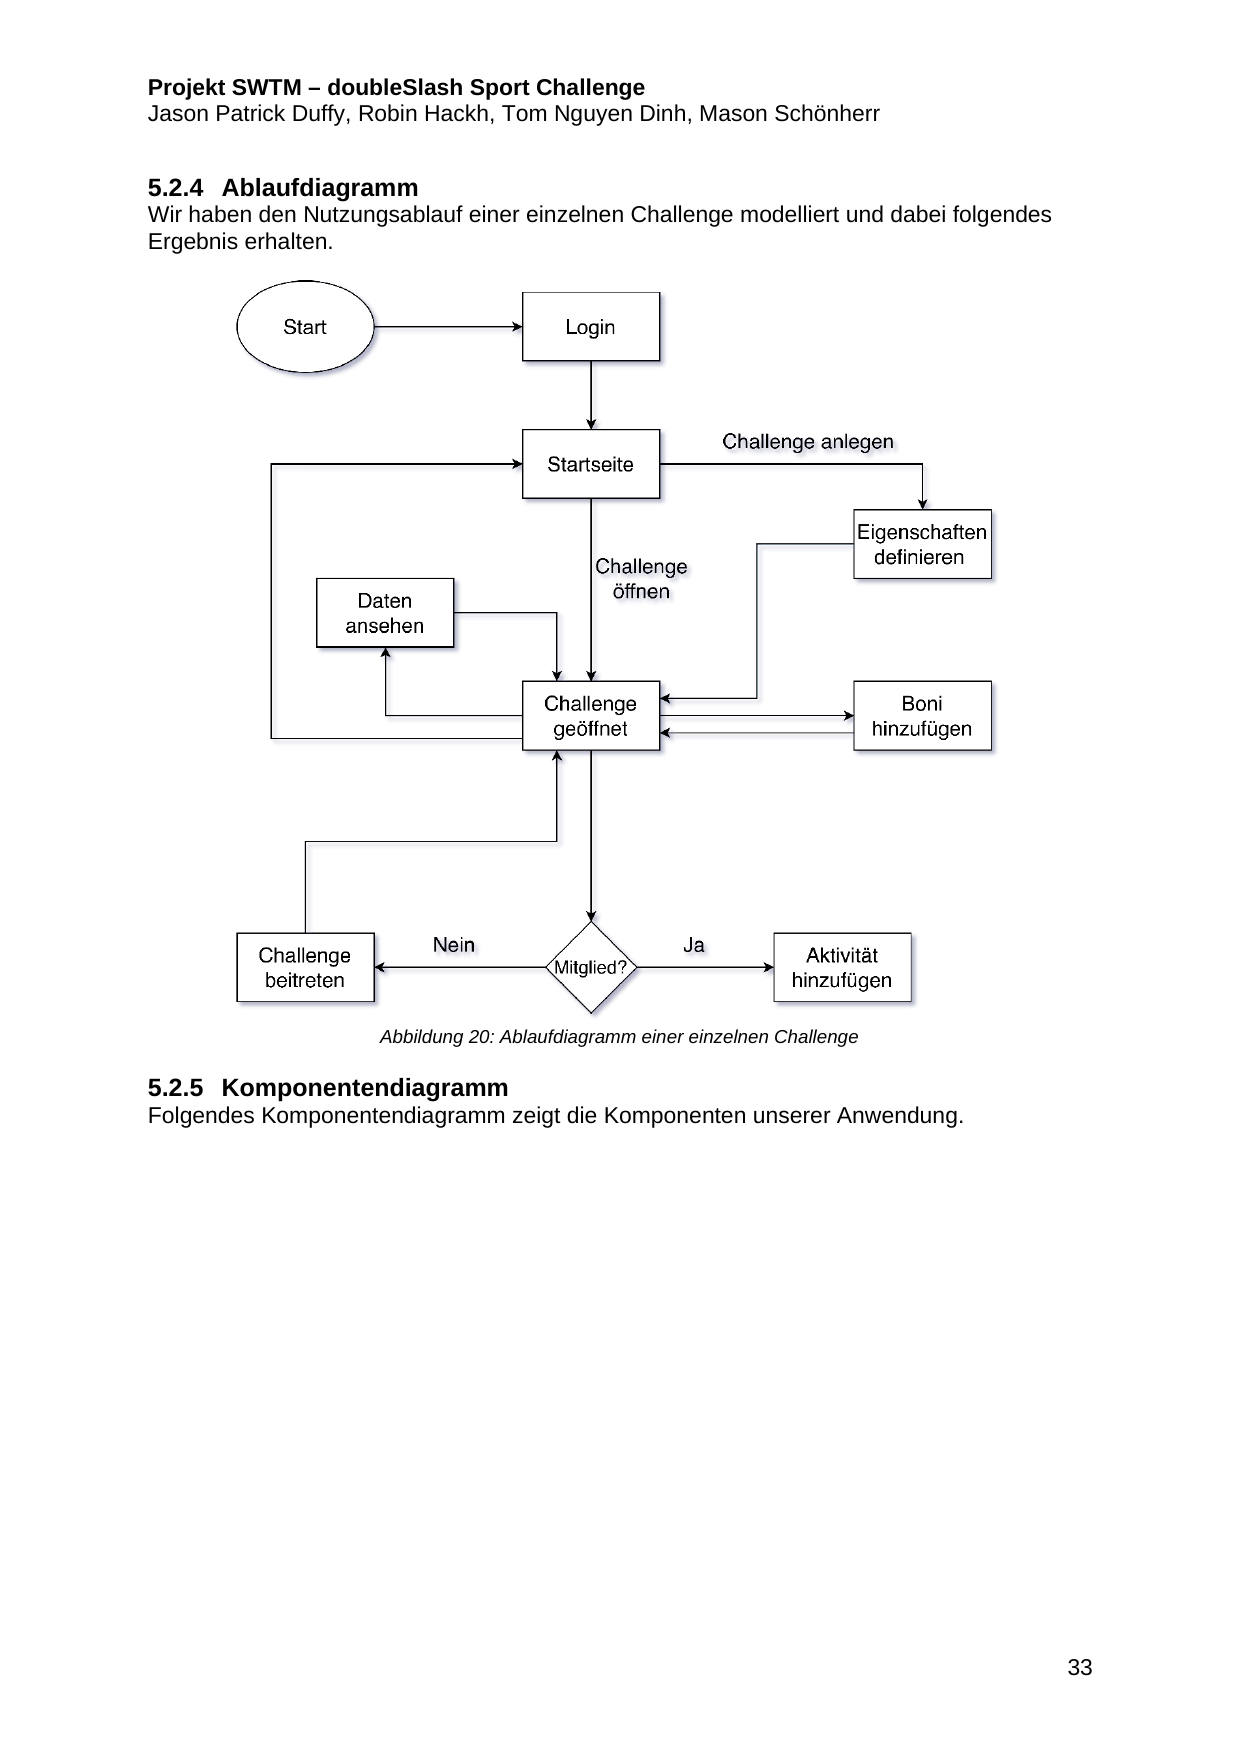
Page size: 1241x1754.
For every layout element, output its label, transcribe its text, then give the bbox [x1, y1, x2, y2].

text Wir haben den Nutzungsablauf einer einzelnen Challenge modelliert und dabei folgendes Ergebnis erhalten. [148, 201, 1093, 254]
text Folgendes Komponentendiagramm zeigt die Komponenten unserer Anwendung. [148, 1102, 1093, 1128]
subtitle 5.2.5 Komponentendiagramm [148, 1073, 1093, 1102]
subtitle 5.2.4 Ablaufdiagramm [148, 173, 1093, 201]
picture [236, 280, 1004, 1027]
text Abbildung 20: Ablaufdiagramm einer einzelnen Challenge [148, 1026, 1093, 1048]
